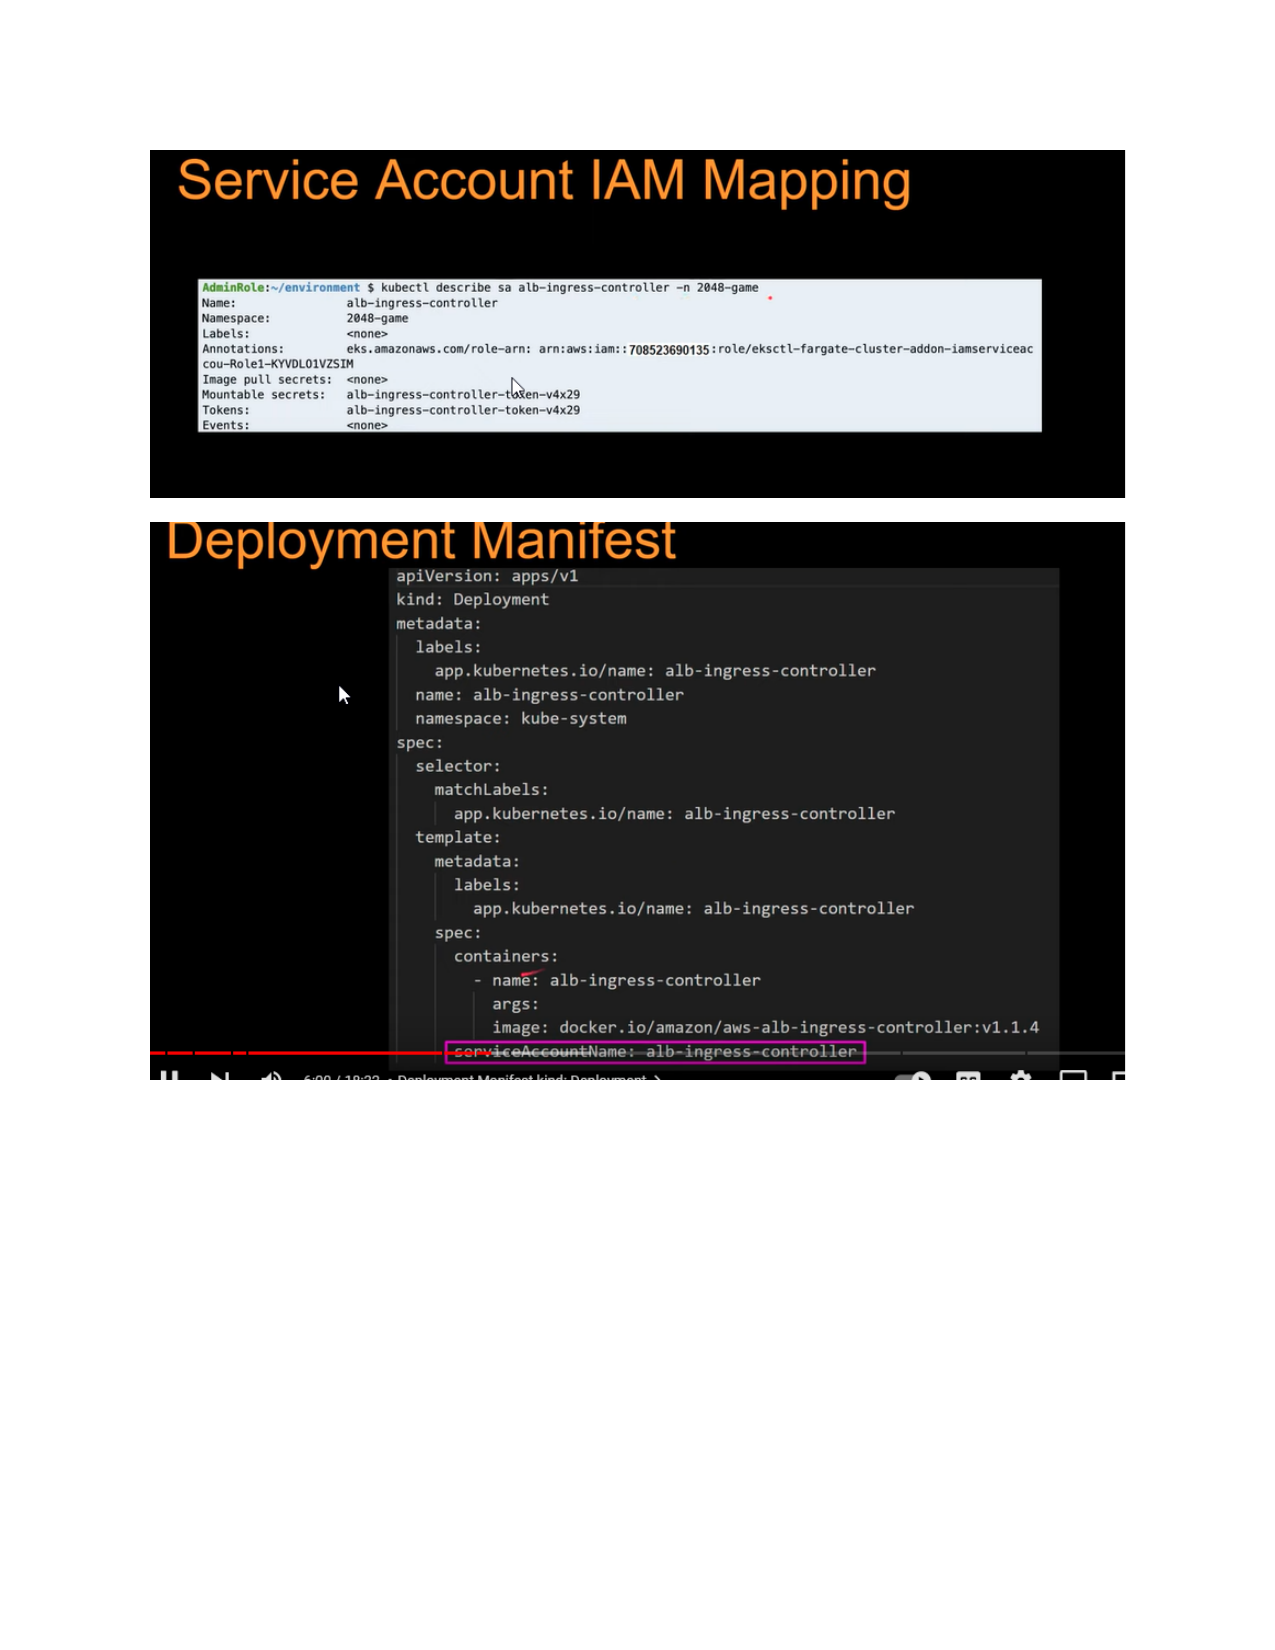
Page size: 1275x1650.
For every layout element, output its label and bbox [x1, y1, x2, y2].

picture [150, 522, 1125, 1080]
picture [150, 150, 1125, 498]
